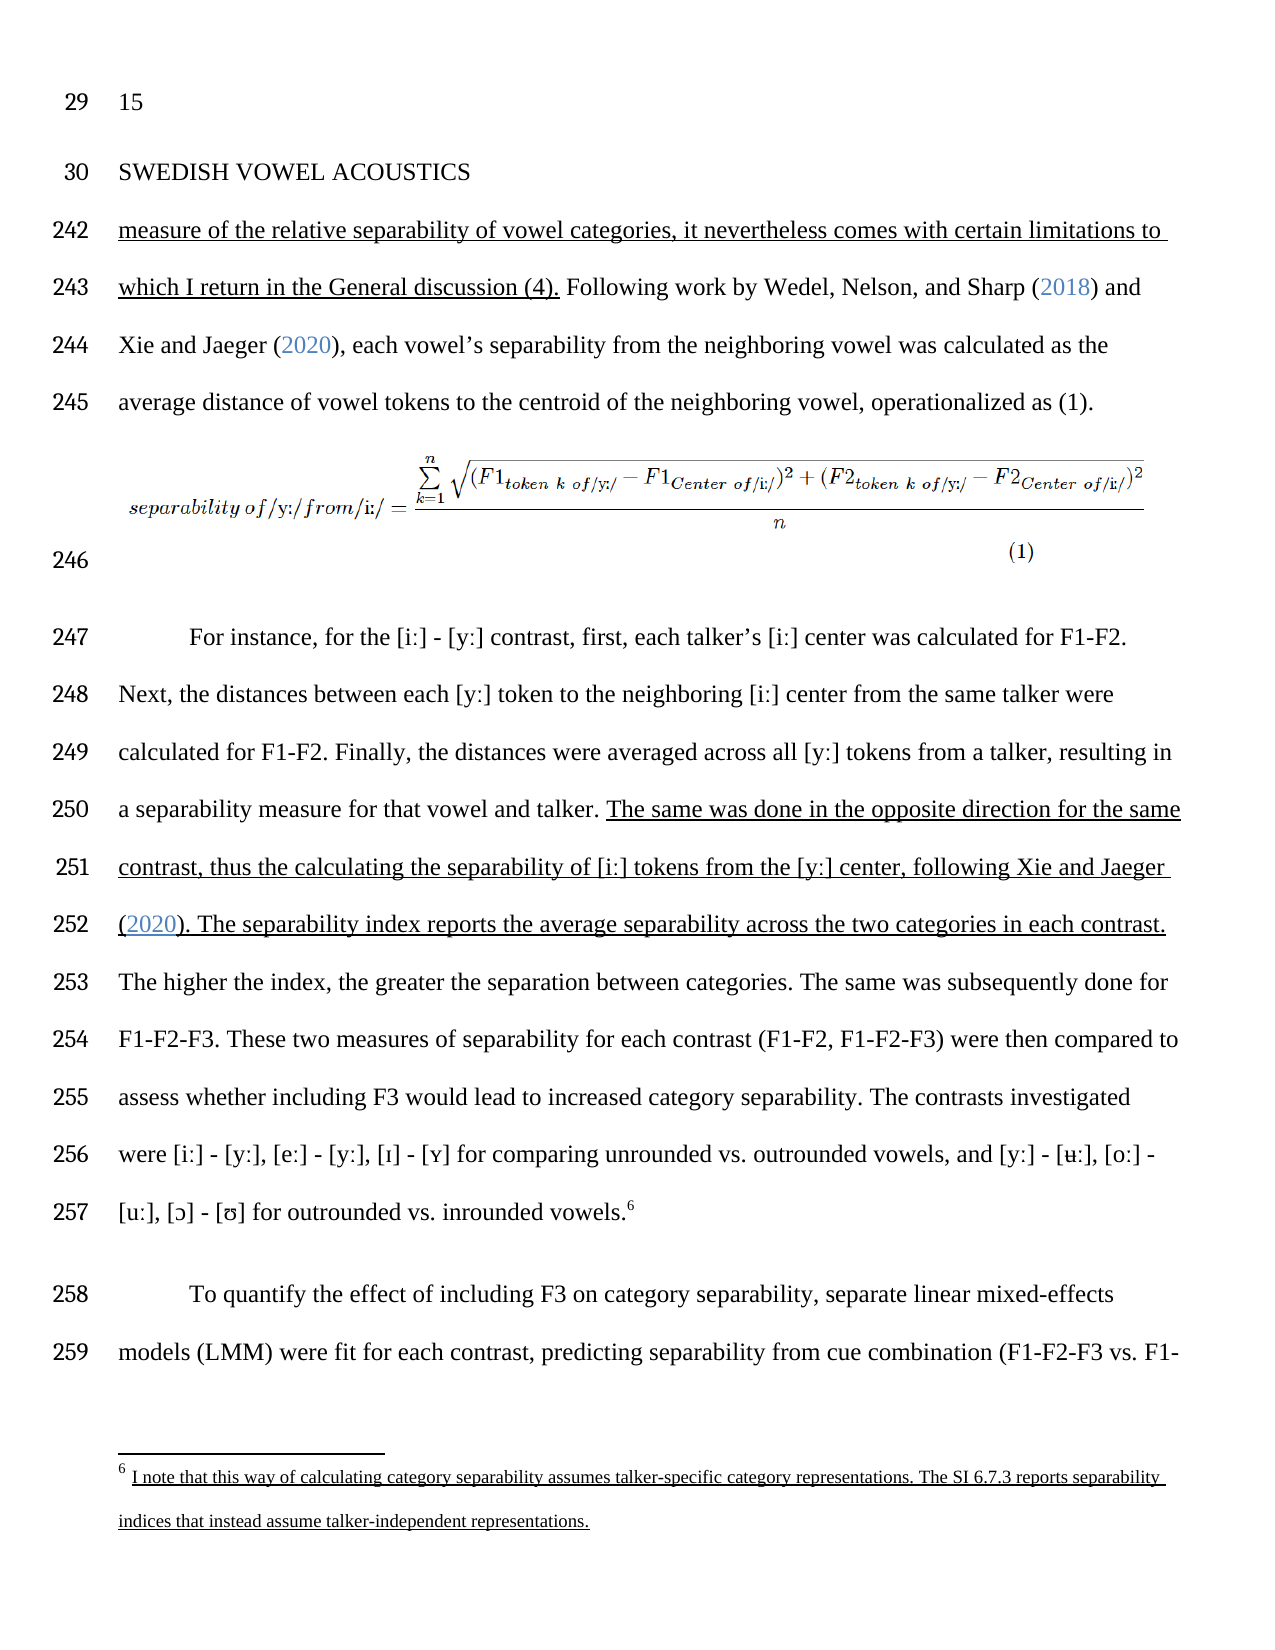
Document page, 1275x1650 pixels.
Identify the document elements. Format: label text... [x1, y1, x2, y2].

picture [118, 445, 1152, 568]
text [118, 215, 1181, 568]
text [118, 1279, 1181, 1366]
text For instance, for the [iː] - [yː] contrast, first, each talker’s [iː] center was calculated for F1-F2. Next, the distances between each [yː] token to the neighboring [iː] center from the same talker were calculated for F1-F2. Finally, the distances were averaged across all [yː] tokens from a talker, resulting in a separability measure for that vowel and talker. The same was done in the opposite direction for the same contrast, thus the calculating the separability of [iː] tokens from the [yː] center, following Xie and Jaeger (2020). The separability index reports the average separability across the two categories in each contrast. The higher the index, the greater the separation between categories. The same was subsequently done for F1-F2-F3. These two measures of separability for each contrast (F1-F2, F1-F2-F3) were then compared to assess whether including F3 would lead to increased category separability. The contrasts investigated were [iː] - [yː], [eː] - [yː], [ɪ] - [ʏ] for comparing unrounded vs. outrounded vowels, and [yː] - [ʉː], [oː] - [uː], [ɔ] - [ʊ] for outrounded vs. inrounded vowels. [118, 622, 1181, 1226]
